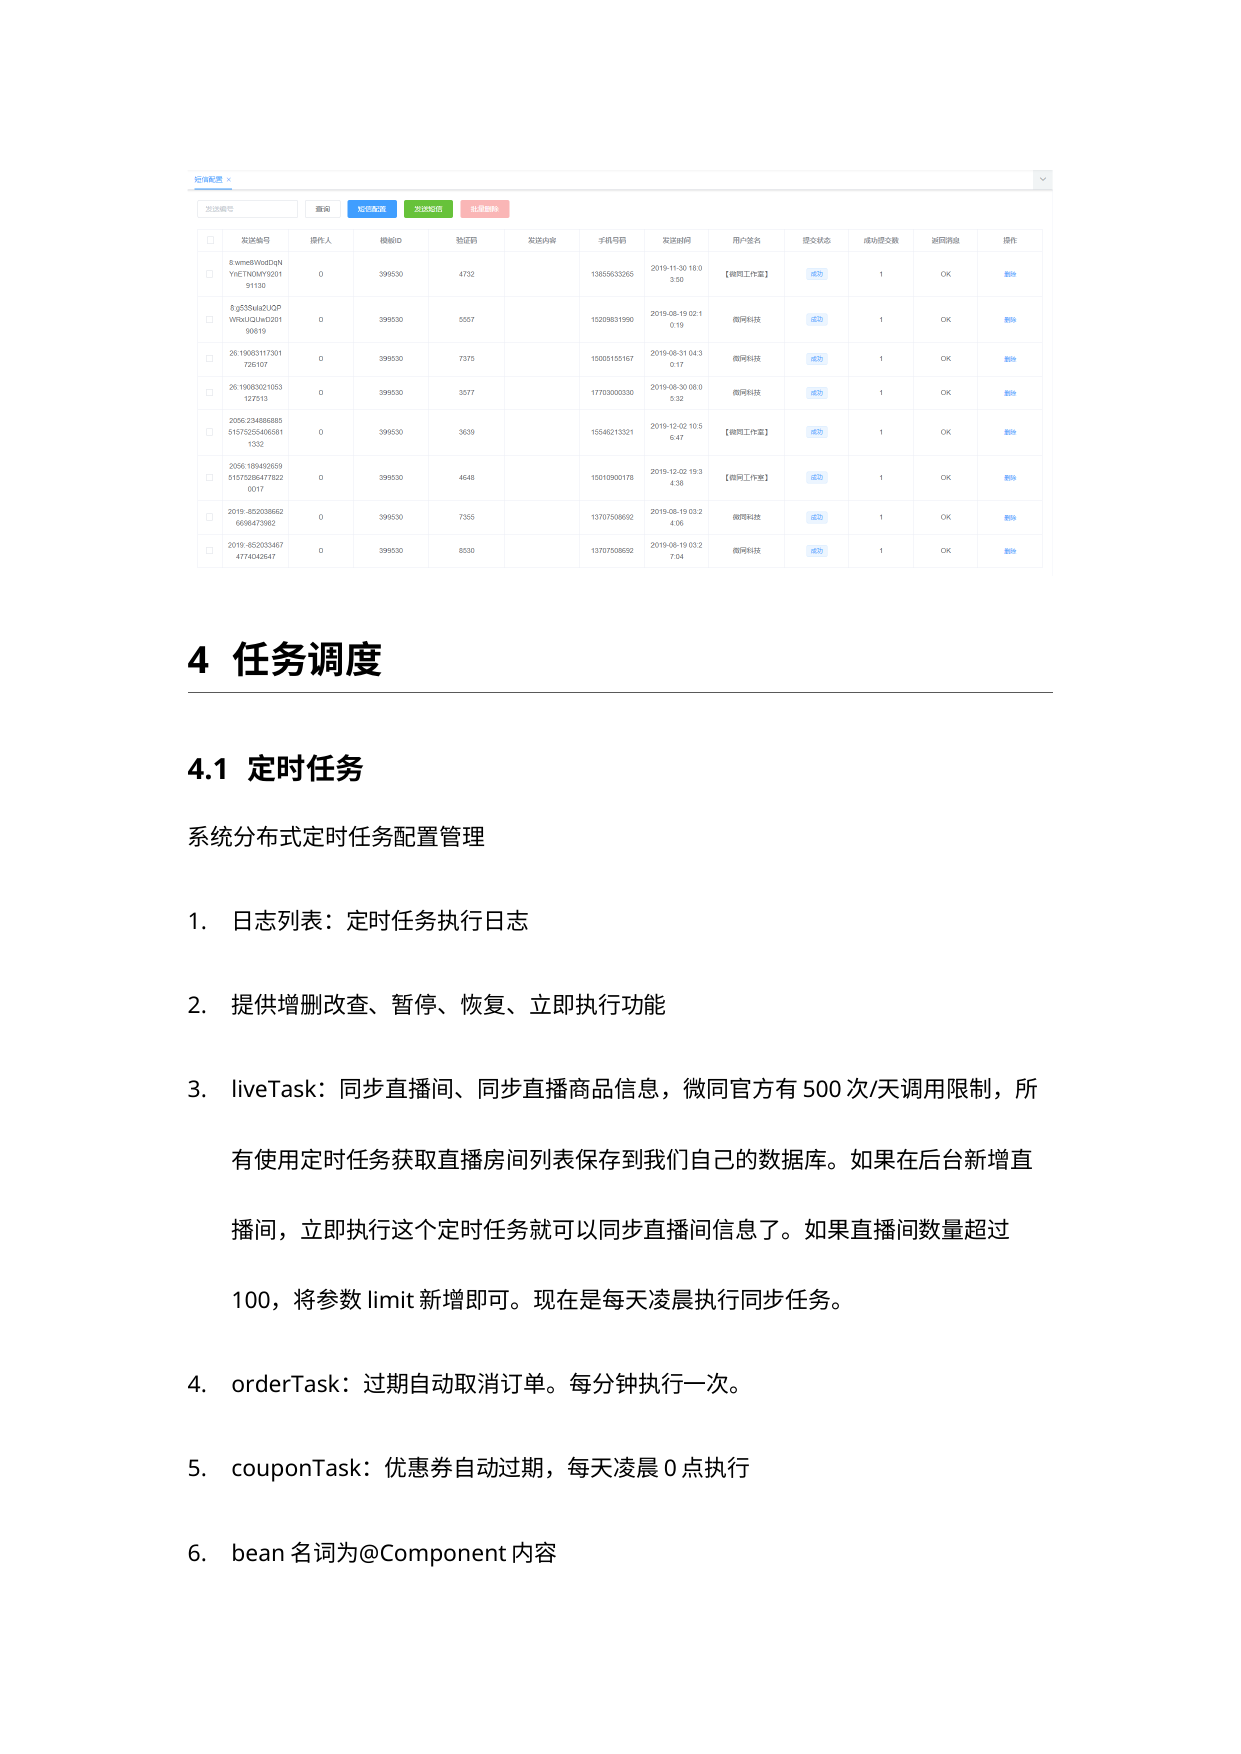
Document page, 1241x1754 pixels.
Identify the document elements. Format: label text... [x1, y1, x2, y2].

subtitle 任务调度 [187, 624, 1053, 693]
list orderTask：过期自动取消订单。每分钟执行一次。 [187, 1350, 1053, 1415]
list 提供增删改查、暂停、恢复、立即执行功能 [187, 971, 1053, 1036]
list bean名词为@Component内容 [187, 1519, 1053, 1584]
subtitle 定时任务 [187, 734, 1053, 799]
list 日志列表：定时任务执行日志 [187, 887, 1053, 952]
text 系统分布式定时任务配置管理 [187, 803, 1053, 868]
list couponTask：优惠券自动过期，每天凌晨0点执行 [187, 1434, 1053, 1499]
list liveTask：同步直播间、同步直播商品信息，微同官方有500次/天调用限制，所有使用定时任务获取直播房间列表保存到我们自己的数据库。如果在后台新增直播间，立即执行这个定时任务就可以同步直播间信息了。如果直播间数量超过100，将参数limit新增即可。现在是每天凌晨执行同步任务。 [187, 1056, 1053, 1331]
picture [187, 170, 1053, 576]
